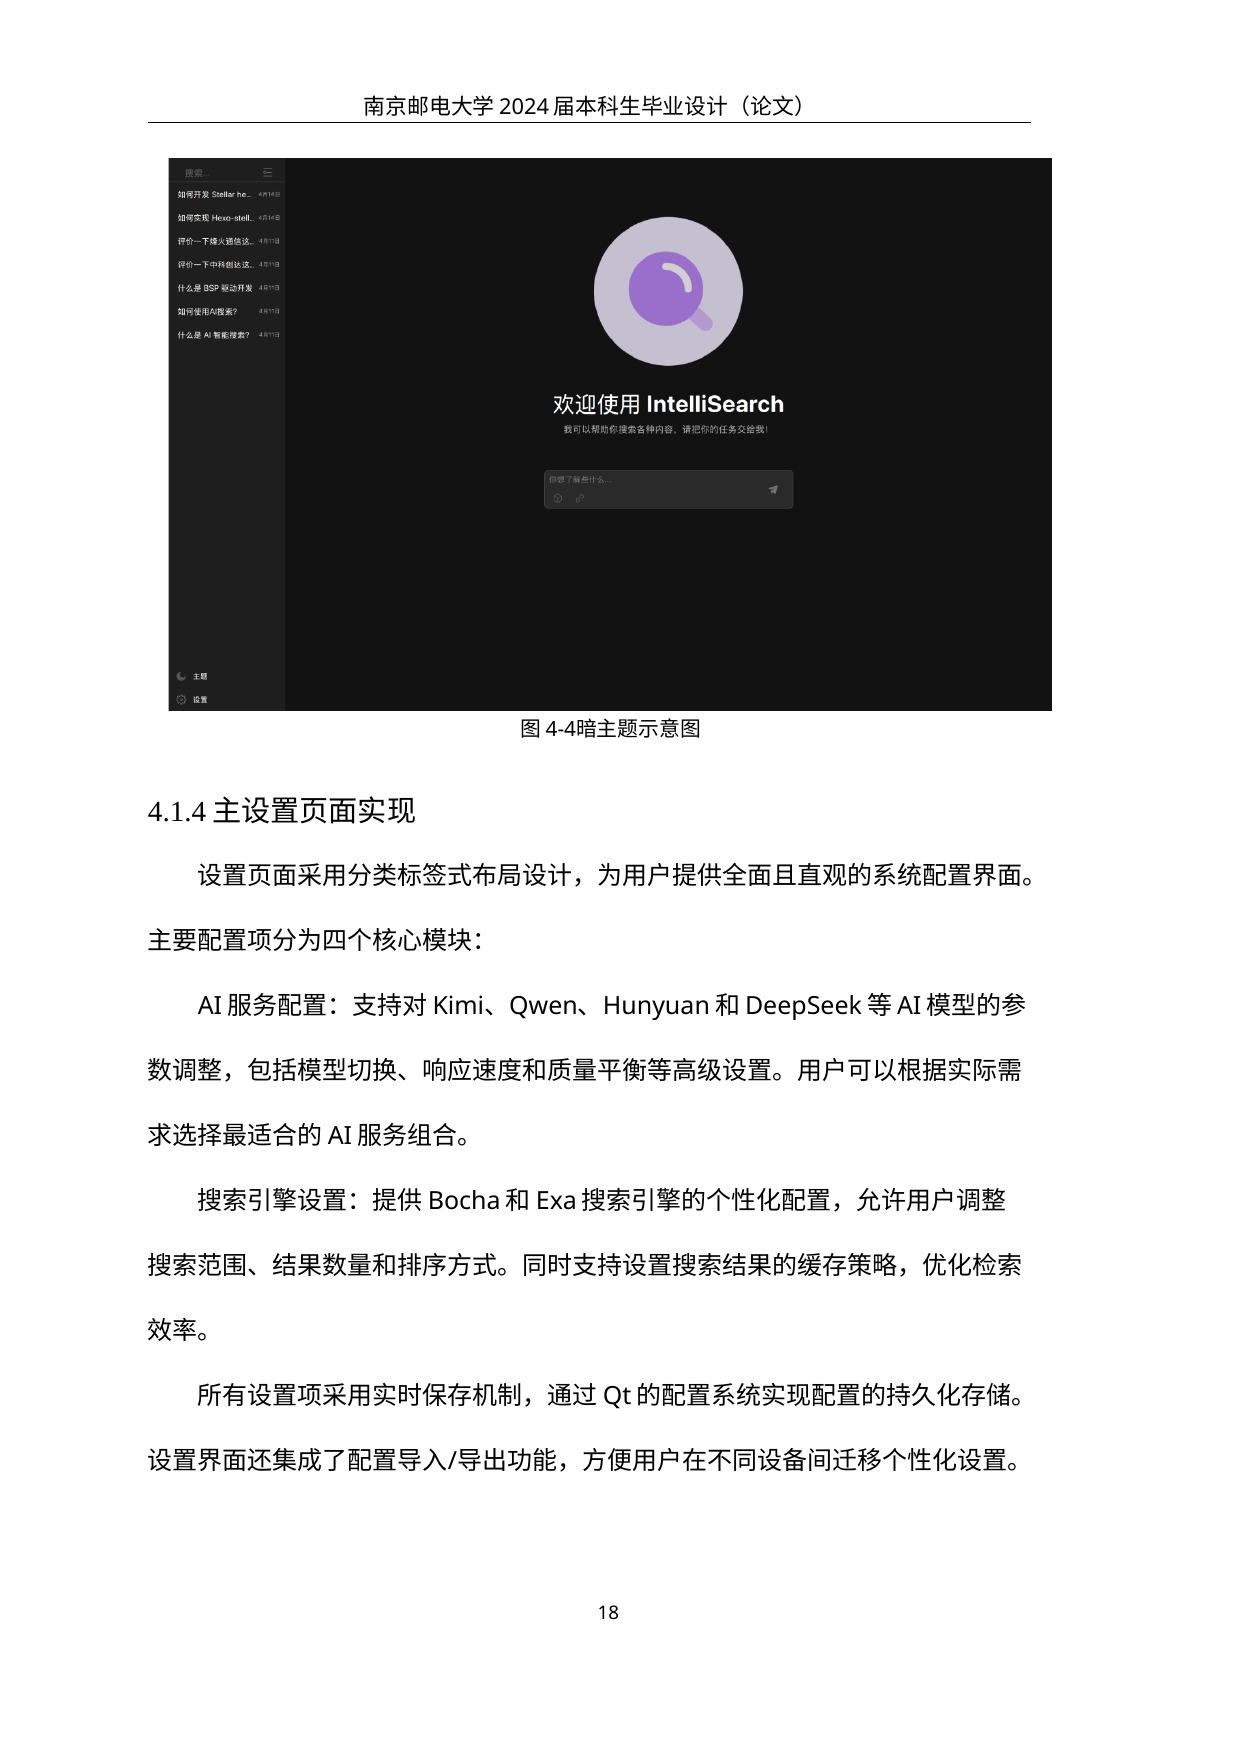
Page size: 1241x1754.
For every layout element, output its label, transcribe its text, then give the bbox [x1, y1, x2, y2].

text 4.1.4主设置页面实现 [148, 776, 1031, 841]
text 搜索引擎设置：提供Bocha和Exa搜索引擎的个性化配置，允许用户调整搜索范围、结果数量和排序方式。同时支持设置搜索结果的缓存策略，优化检索效率。 [148, 1166, 1031, 1361]
text AI服务配置：支持对Kimi、Qwen、Hunyuan和DeepSeek等AI模型的参数调整，包括模型切换、响应速度和质量平衡等高级设置。用户可以根据实际需求选择最适合的AI服务组合。 [148, 971, 1031, 1166]
picture [168, 158, 1052, 711]
text 设置页面采用分类标签式布局设计，为用户提供全面且直观的系统配置界面。主要配置项分为四个核心模块： [148, 841, 1031, 971]
text 图 4-4暗主题示意图 [148, 711, 1031, 744]
text 所有设置项采用实时保存机制，通过Qt的配置系统实现配置的持久化存储。设置界面还集成了配置导入/导出功能，方便用户在不同设备间迁移个性化设置。 [148, 1361, 1031, 1491]
